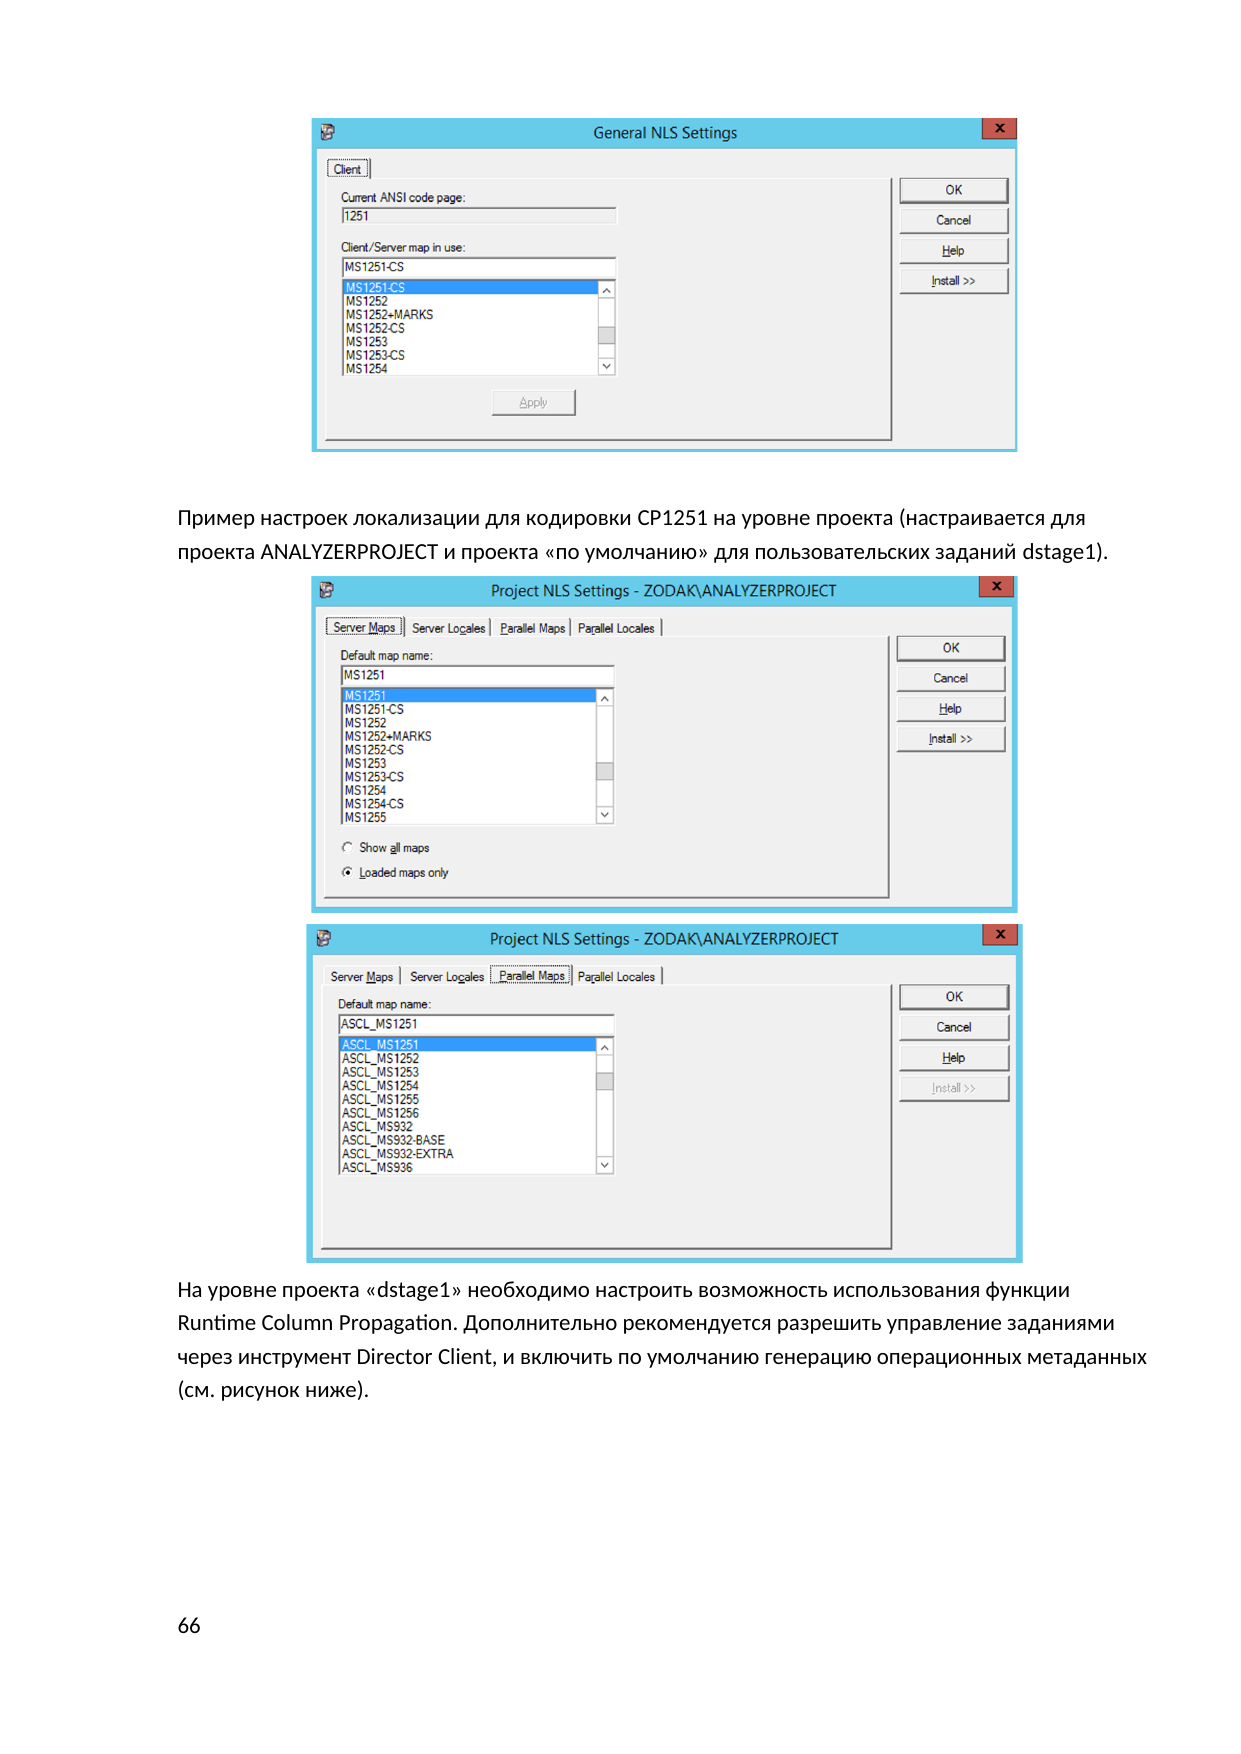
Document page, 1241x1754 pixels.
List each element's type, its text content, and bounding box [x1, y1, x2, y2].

text Пример настроек локализации для кодировки CP1251 на уровне проекта (настраивается для проекта ANALYZERPROJECT и проекта «по умолчанию» для пользовательских заданий dstage1). [177, 503, 1152, 565]
picture [311, 118, 1018, 452]
picture [306, 924, 1023, 1263]
text На уровне проекта «dstage1» необходимо настроить возможность использования функции Runtime Column Propagation. Дополнительно рекомендуется разрешить управление заданиями через инструмент Director Client, и включить по умолчанию генерацию операционных метаданных (см. рисунок ниже). [177, 1275, 1152, 1403]
picture [311, 576, 1018, 913]
